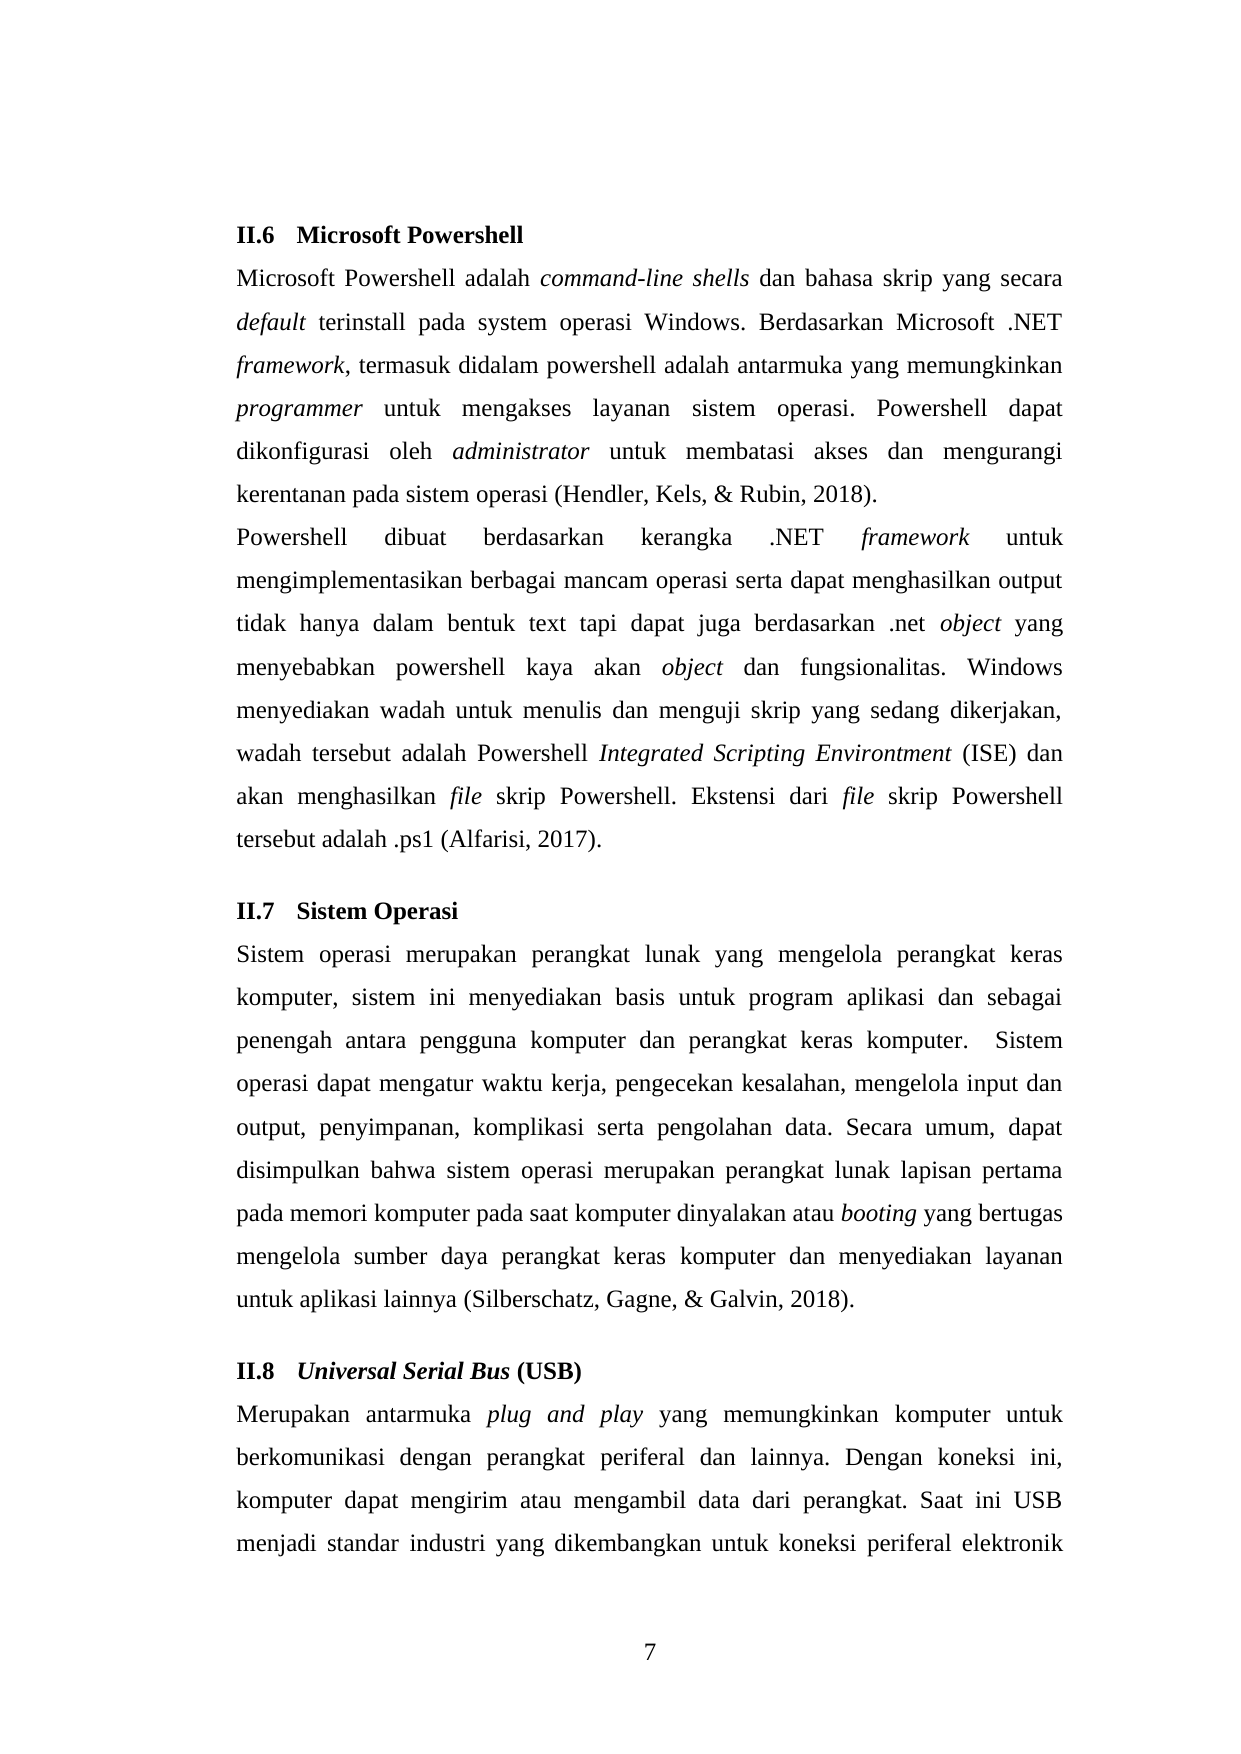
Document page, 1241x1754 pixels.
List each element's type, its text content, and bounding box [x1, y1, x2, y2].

subtitle Microsoft Powershell [236, 220, 1063, 249]
text Sistem operasi merupakan perangkat lunak yang mengelola perangkat keras komputer, sistem ini menyediakan basis untuk program aplikasi dan sebagai penengah antara pengguna komputer dan perangkat keras komputer. Sistem operasi dapat mengatur waktu kerja, pengecekan kesalahan, mengelola input dan output, penyimpanan, komplikasi serta pengolahan data. Secara umum, dapat disimpulkan bahwa sistem operasi merupakan perangkat lunak lapisan pertama pada memori komputer pada saat komputer dinyalakan atau booting yang bertugas mengelola sumber daya perangkat keras komputer dan menyediakan layanan untuk aplikasi lainnya . [236, 939, 1063, 1313]
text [236, 1399, 1063, 1557]
subtitle Universal Serial Bus (USB) [236, 1356, 1063, 1385]
subtitle Sistem Operasi [236, 896, 1063, 925]
text Powershell dibuat berdasarkan kerangka .NET framework untuk mengimplementasikan berbagai mancam operasi serta dapat menghasilkan output tidak hanya dalam bentuk text tapi dapat juga berdasarkan .net object yang menyebabkan powershell kaya akan object dan fungsionalitas. Windows menyediakan wadah untuk menulis dan menguji skrip yang sedang dikerjakan, wadah tersebut adalah Powershell Integrated Scripting Environtment (ISE) dan akan menghasilkan file skrip Powershell. Ekstensi dari file skrip Powershell tersebut adalah .ps1 . [236, 522, 1063, 853]
text Microsoft Powershell adalah command-line shells dan bahasa skrip yang secara default terinstall pada system operasi Windows. Berdasarkan Microsoft .NET framework, termasuk didalam powershell adalah antarmuka yang memungkinkan programmer untuk mengakses layanan sistem operasi. Powershell dapat dikonfigurasi oleh administrator untuk membatasi akses dan mengurangi kerentanan pada sistem operasi . [236, 263, 1063, 508]
